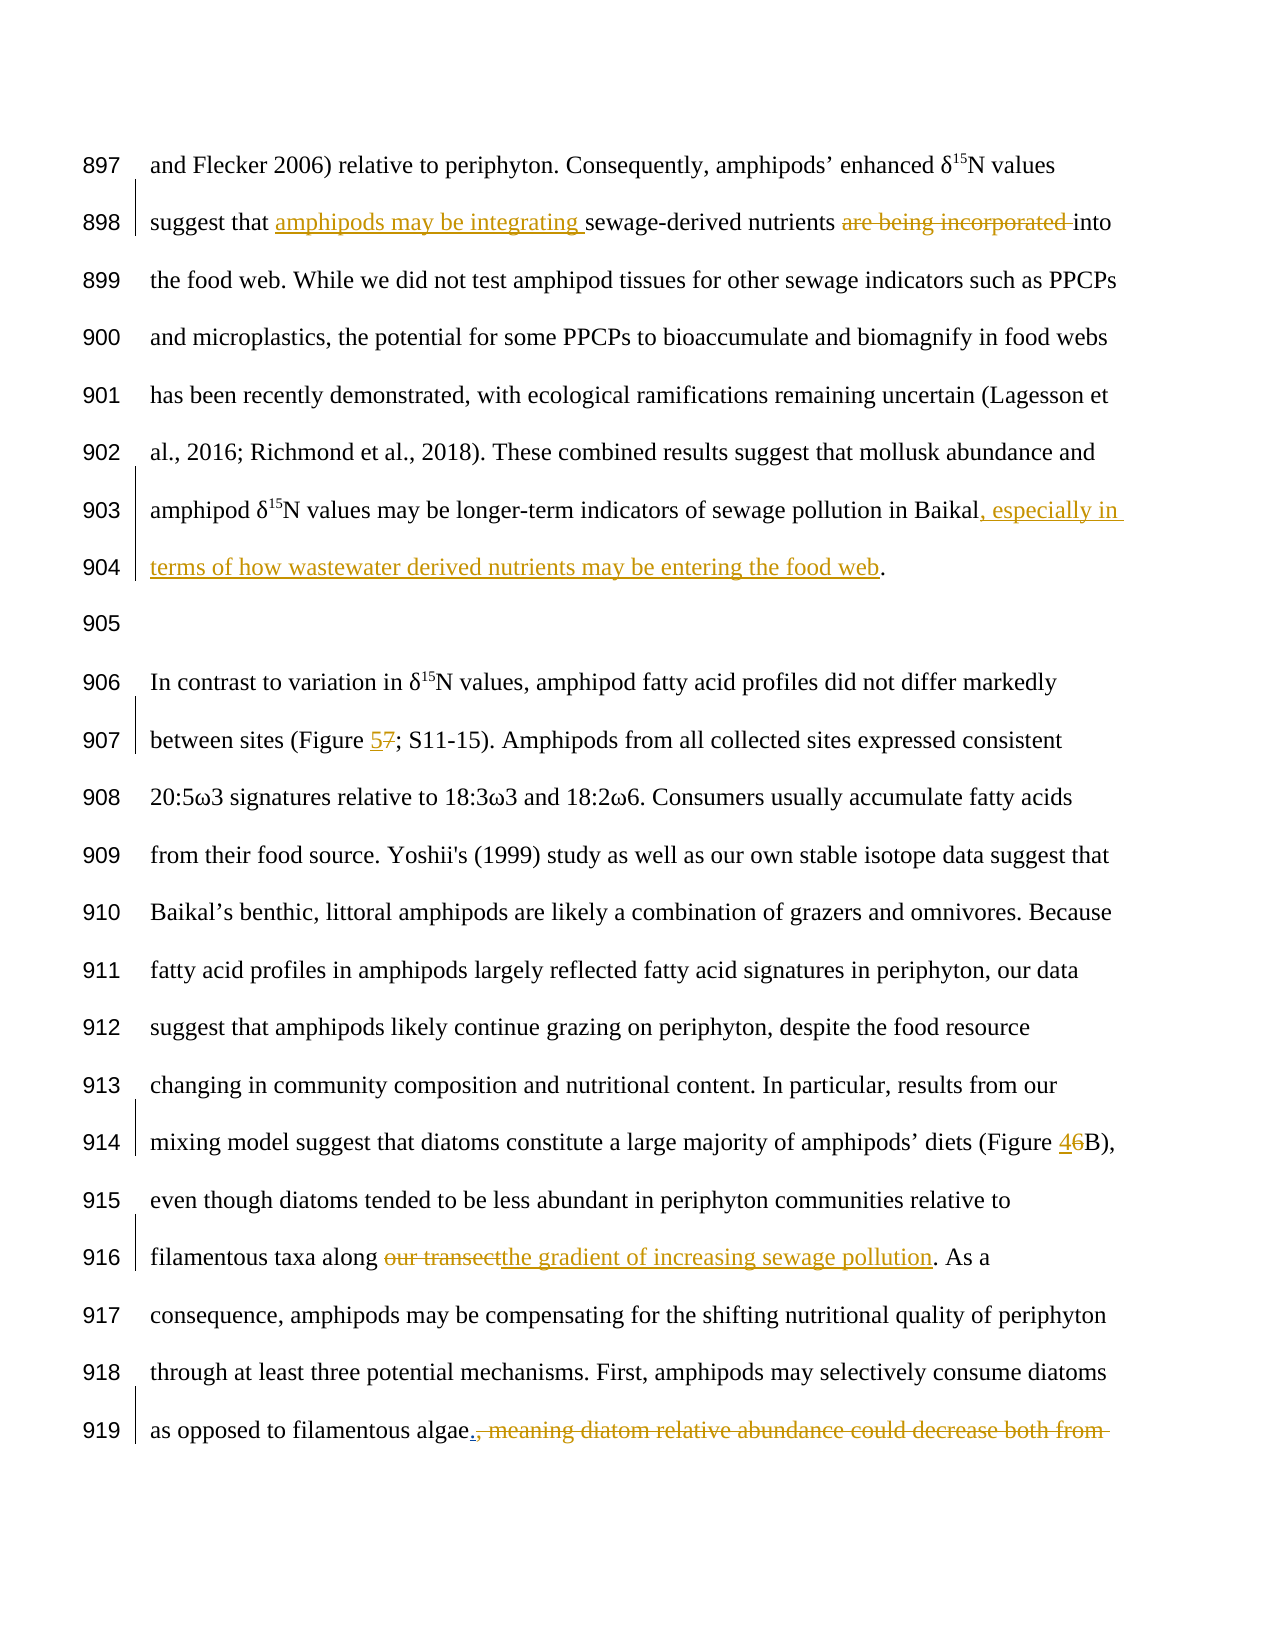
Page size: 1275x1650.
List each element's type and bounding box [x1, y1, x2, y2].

text [150, 667, 1125, 1444]
text [150, 150, 1125, 581]
